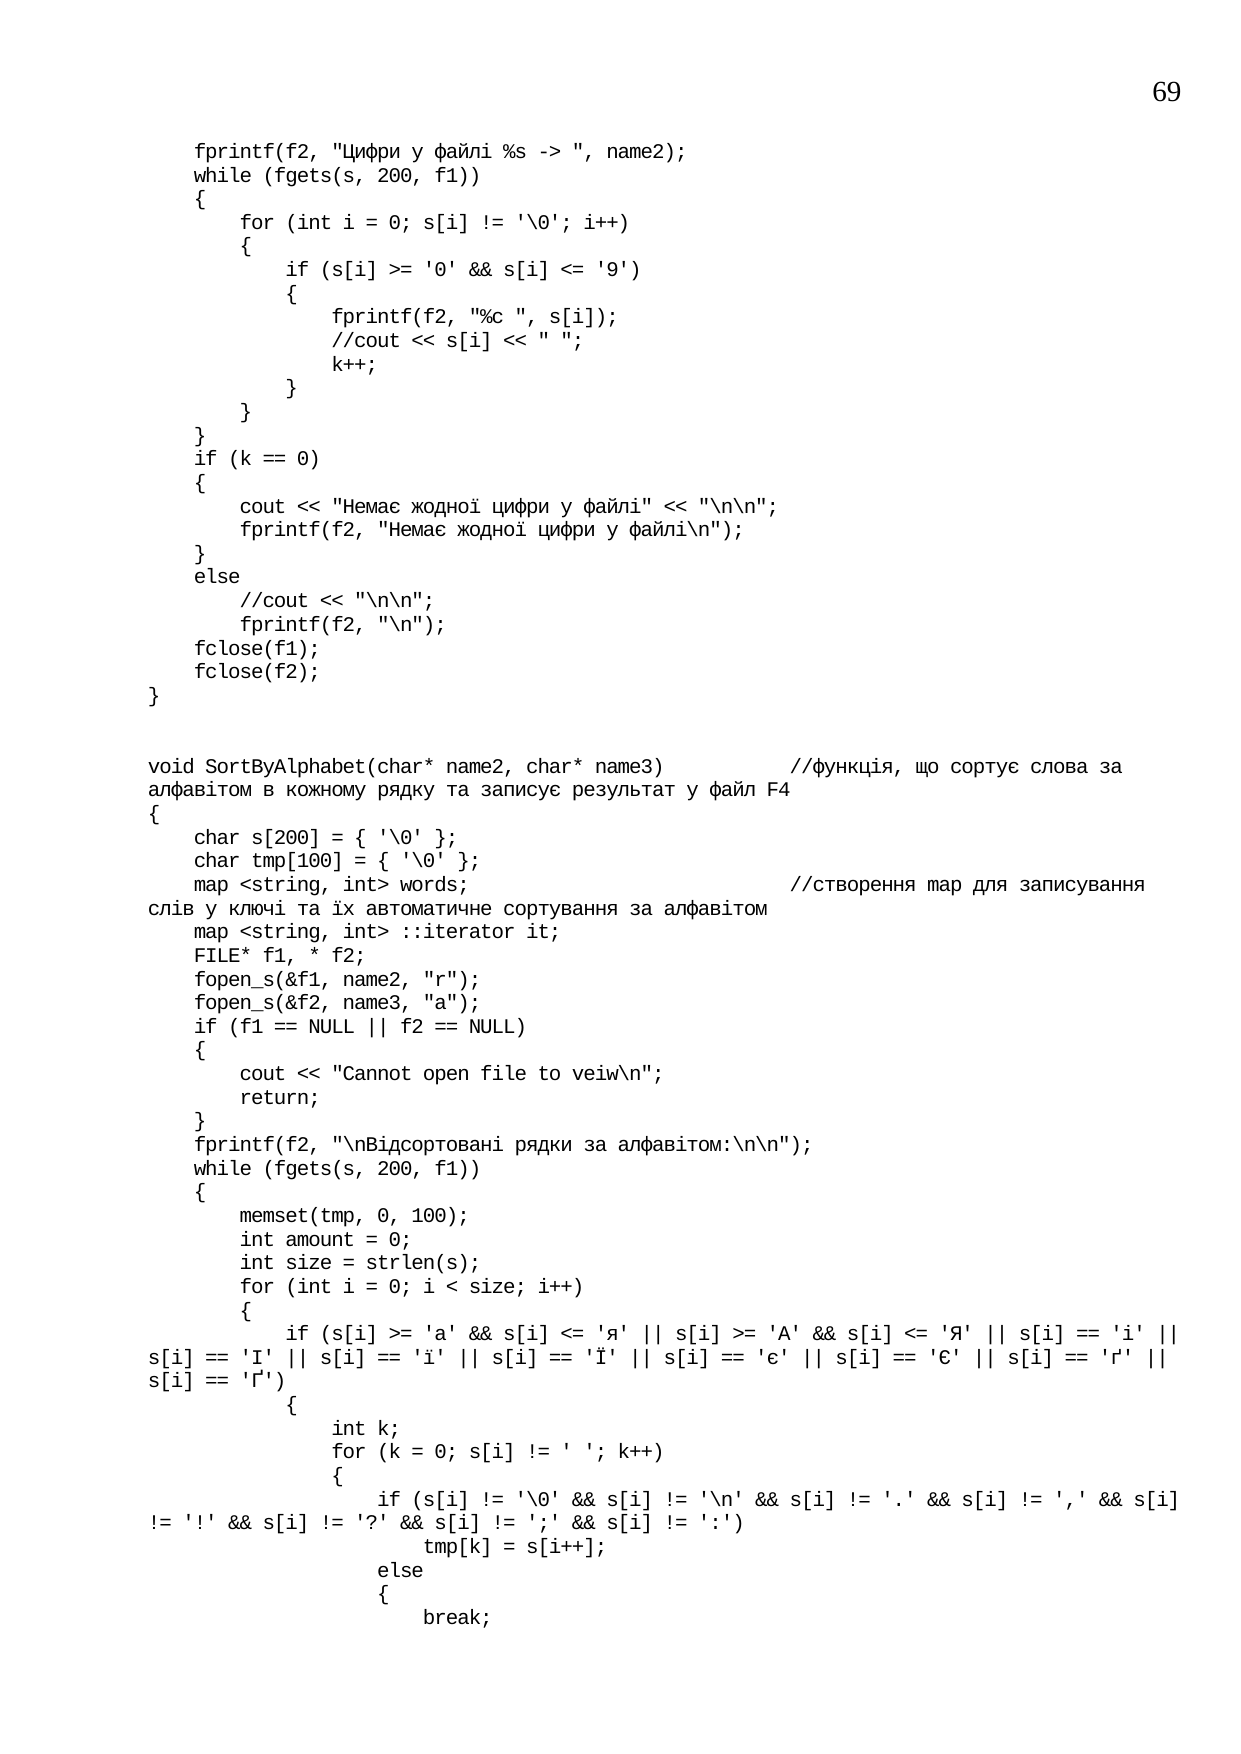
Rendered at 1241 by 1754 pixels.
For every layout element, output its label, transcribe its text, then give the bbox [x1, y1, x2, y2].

title { [148, 283, 1181, 306]
title void SortByAlphabet(char* name2, char* name3) //функція, що сортує слова за алфавітом в кожному рядку та записує результат у файл F4 [148, 756, 1181, 803]
title int amount = 0; [148, 1229, 1181, 1252]
title } [148, 377, 1181, 401]
title if (s[i] != '\0' && s[i] != '\n' && s[i] != '.' && s[i] != ',' && s[i] != '!' && s[i] != '?' && s[i] != ';' && s[i] != ':') [148, 1489, 1181, 1536]
title } [148, 425, 1181, 448]
title char tmp[100] = { '\0' }; [148, 850, 1181, 874]
title cout << "Cannot open file to veiw\n"; [148, 1063, 1181, 1087]
title //cout << s[i] << " "; [148, 330, 1181, 354]
title } [148, 685, 1181, 708]
title fprintf(f2, "\n"); [148, 614, 1181, 637]
title } [148, 1110, 1181, 1134]
title { [148, 803, 1181, 827]
title { [148, 1394, 1181, 1418]
title else [148, 1560, 1181, 1583]
title FILE* f1, * f2; [148, 945, 1181, 968]
title { [148, 1039, 1181, 1063]
title { [148, 1181, 1181, 1205]
title } [148, 401, 1181, 425]
title for (int i = 0; i < size; i++) [148, 1276, 1181, 1299]
title if (k == 0) [148, 448, 1181, 472]
title cout << "Немає жодної цифри у файлі" << "\n\n"; [148, 496, 1181, 519]
title for (int i = 0; s[i] != '\0'; i++) [148, 212, 1181, 236]
title map <string, int> ::iterator it; [148, 921, 1181, 945]
title return; [148, 1087, 1181, 1110]
title fprintf(f2, "%c ", s[i]); [148, 306, 1181, 330]
title if (f1 == NULL || f2 == NULL) [148, 1016, 1181, 1039]
title k++; [148, 354, 1181, 377]
title { [148, 1465, 1181, 1489]
title while (fgets(s, 200, f1)) [148, 164, 1181, 188]
title fopen_s(&f2, name3, "a"); [148, 992, 1181, 1016]
title { [148, 1583, 1181, 1607]
title map <string, int> words; //створення map для записування слів у ключі та їх автоматичне сортування за алфавітом [148, 874, 1181, 921]
title if (s[i] >= '0' && s[i] <= '9') [148, 259, 1181, 283]
title fclose(f2); [148, 661, 1181, 685]
title int k; [148, 1418, 1181, 1441]
title fprintf(f2, "\nВідсортовані рядки за алфавітом:\n\n"); [148, 1134, 1181, 1158]
title else [148, 567, 1181, 590]
title if (s[i] >= 'а' && s[i] <= 'я' || s[i] >= 'А' && s[i] <= 'Я' || s[i] == 'і' || s[i] == 'І' || s[i] == 'ї' || s[i] == 'Ї' || s[i] == 'є' || s[i] == 'Є' || s[i] == 'ґ' || s[i] == 'Ґ') [148, 1323, 1181, 1394]
title { [148, 1299, 1181, 1323]
title { [148, 188, 1181, 212]
title for (k = 0; s[i] != ' '; k++) [148, 1441, 1181, 1465]
title } [148, 543, 1181, 567]
title { [148, 472, 1181, 496]
title int size = strlen(s); [148, 1252, 1181, 1276]
title fclose(f1); [148, 637, 1181, 661]
title fprintf(f2, "Цифри у файлі %s -> ", name2); [148, 141, 1181, 164]
title fopen_s(&f1, name2, "r"); [148, 968, 1181, 992]
title memset(tmp, 0, 100); [148, 1205, 1181, 1229]
title break; [148, 1607, 1181, 1631]
title while (fgets(s, 200, f1)) [148, 1158, 1181, 1181]
title fprintf(f2, "Немає жодної цифри у файлі\n"); [148, 519, 1181, 543]
title tmp[k] = s[i++]; [148, 1536, 1181, 1560]
title { [148, 236, 1181, 259]
title //cout << "\n\n"; [148, 590, 1181, 614]
title char s[200] = { '\0' }; [148, 827, 1181, 850]
